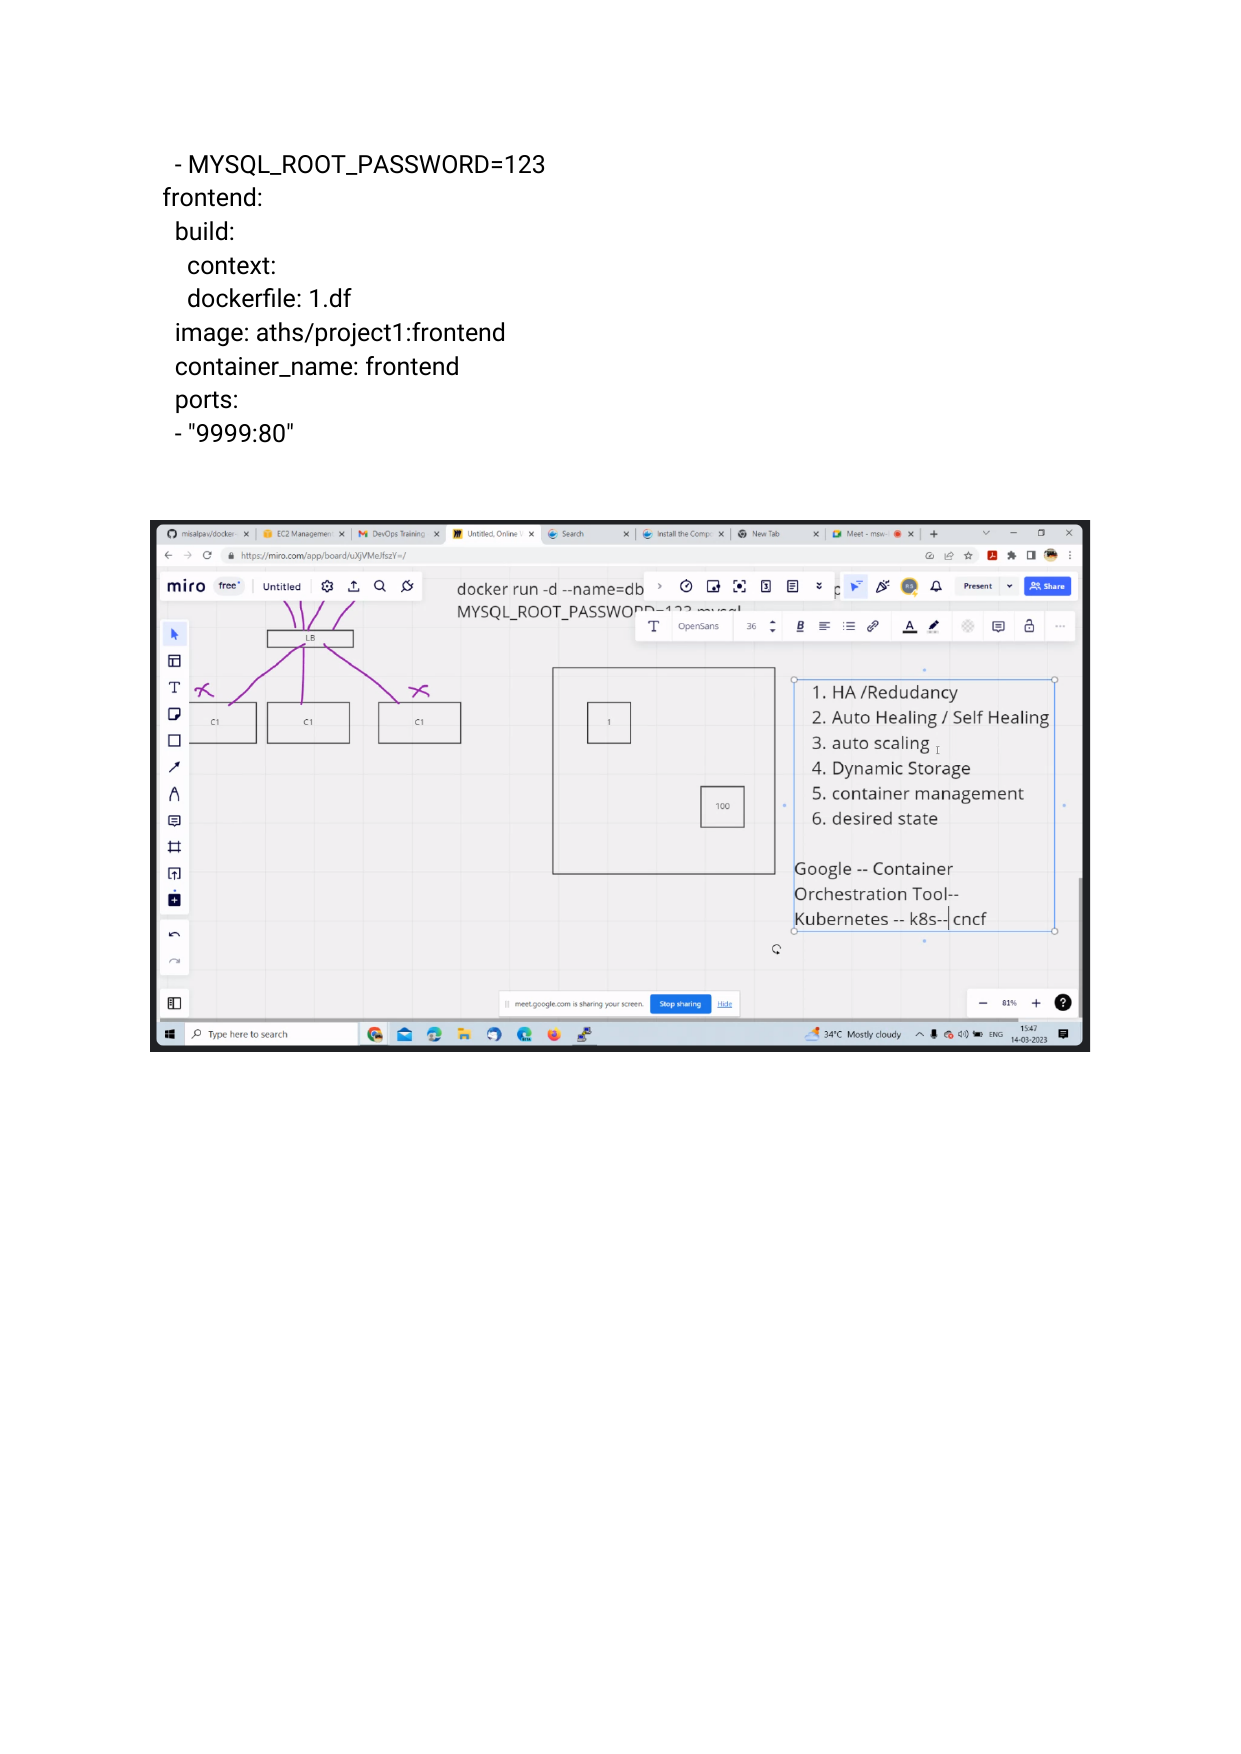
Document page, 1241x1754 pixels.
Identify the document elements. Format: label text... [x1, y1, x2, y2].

text container_name: frontend [150, 352, 1090, 381]
text frontend: [150, 184, 1090, 213]
text ports: [150, 386, 1090, 415]
text context: [150, 251, 1090, 280]
text dockerfile: 1.df [150, 284, 1090, 314]
text - MYSQL_ROOT_PASSWORD=123 [150, 150, 1090, 179]
text image: aths/project1:frontend [150, 318, 1090, 347]
text - "9999:80" [150, 419, 1090, 448]
picture [150, 520, 1091, 1052]
text build: [150, 217, 1090, 247]
